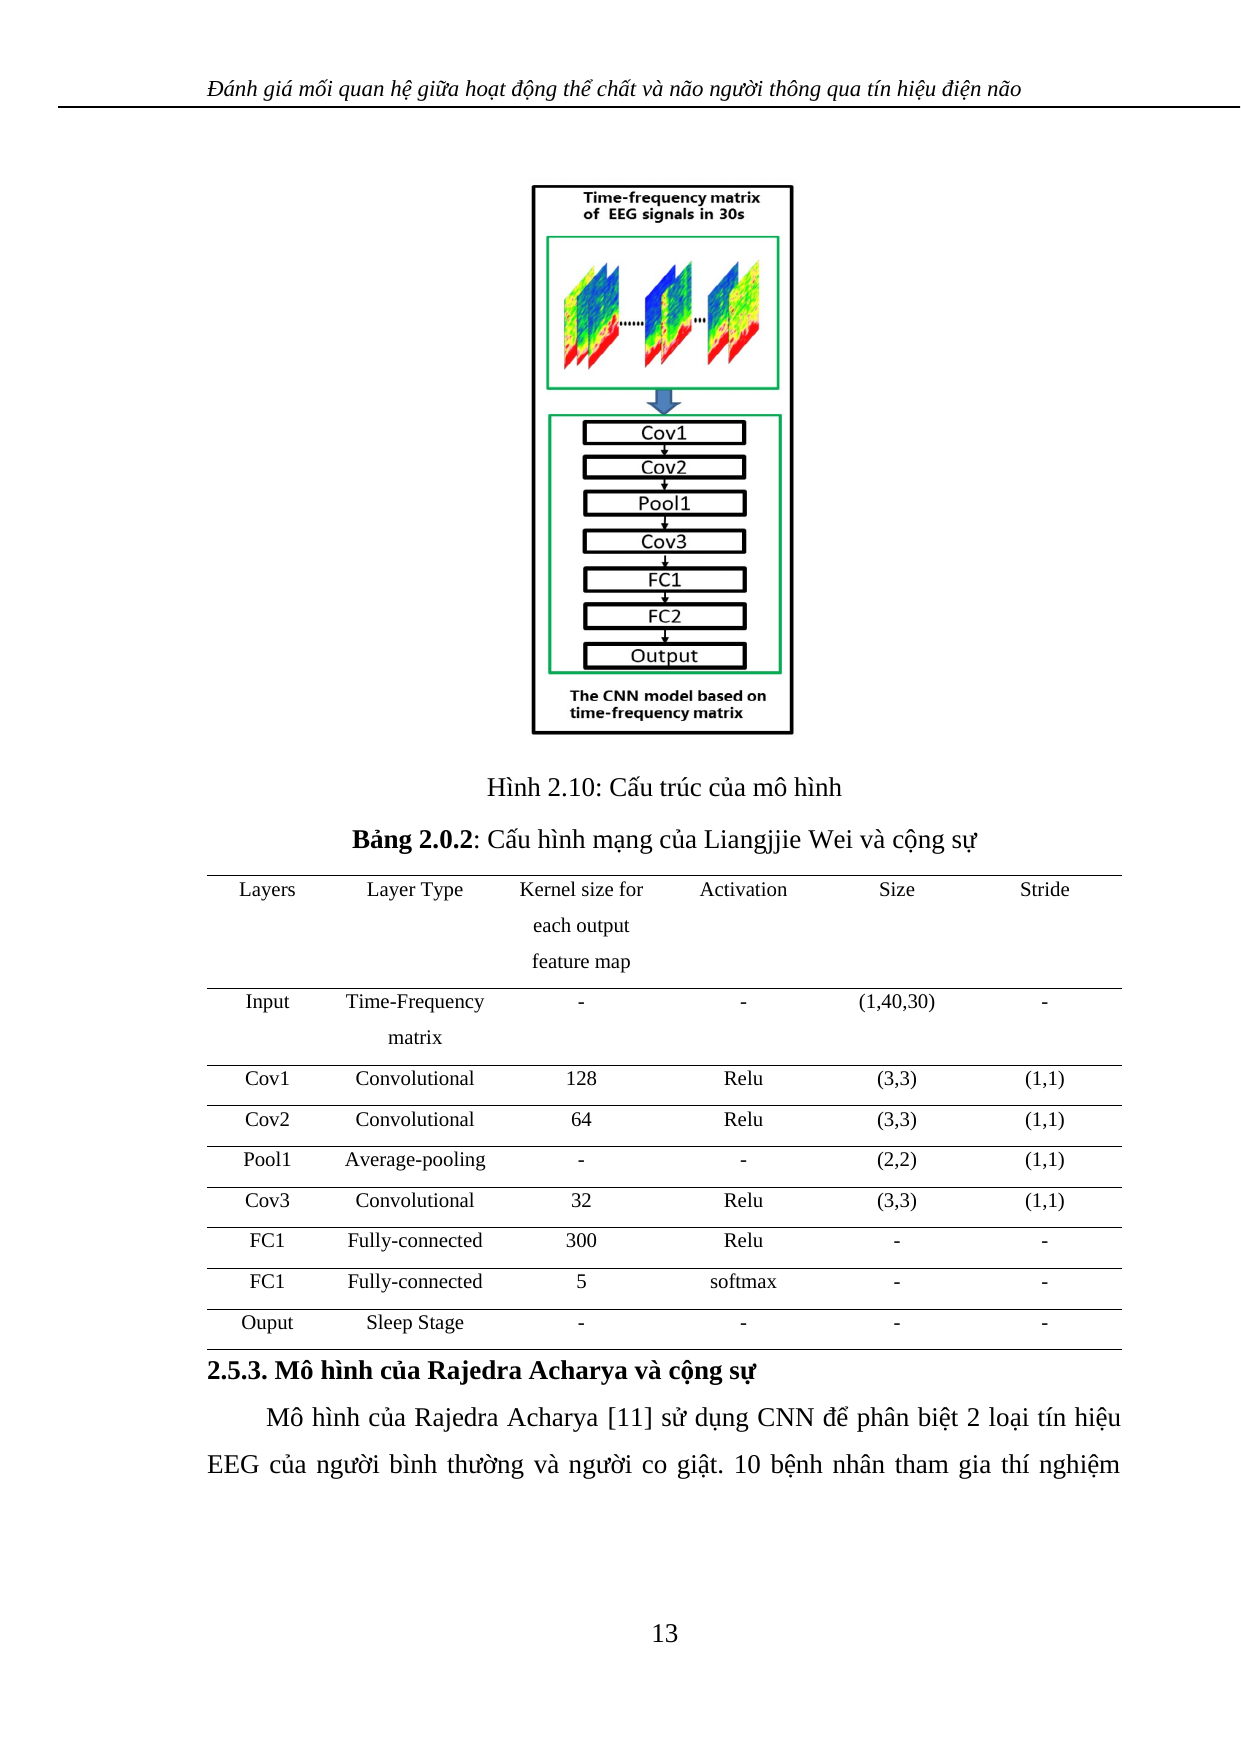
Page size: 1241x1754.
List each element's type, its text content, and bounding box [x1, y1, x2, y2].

table_cell softmax [660, 1269, 826, 1308]
table_cell 64 [502, 1106, 660, 1146]
table_cell Cov1 [207, 1066, 328, 1105]
table_cell Cov2 [207, 1106, 328, 1146]
table_cell Sleep Stage [328, 1310, 502, 1349]
table_cell Ouput [207, 1310, 328, 1349]
table_cell Fully-connected [328, 1269, 502, 1308]
table_cell Time-Frequency matrix [328, 989, 502, 1065]
table_cell - [502, 989, 660, 1065]
table_cell - [826, 1310, 967, 1349]
text Bảng 2.0.2: Cấu hình mạng của Liangjjie Wei và cộng sự [207, 823, 1122, 854]
table_cell - [967, 1310, 1122, 1349]
table_header Layer Type [328, 876, 502, 988]
table_cell - [967, 1269, 1122, 1308]
table_cell (1,1) [967, 1147, 1122, 1187]
table_cell Relu [660, 1066, 826, 1105]
table_cell 128 [502, 1066, 660, 1105]
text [207, 1401, 1122, 1479]
table_cell - [967, 1228, 1122, 1268]
table_cell - [826, 1228, 967, 1268]
table_cell Input [207, 989, 328, 1065]
table_cell (1,1) [967, 1106, 1122, 1146]
table_cell 5 [502, 1269, 660, 1308]
picture [528, 177, 801, 740]
table_cell Convolutional [328, 1106, 502, 1146]
table_cell - [826, 1269, 967, 1308]
table_cell (1,1) [967, 1188, 1122, 1227]
table_cell (1,1) [967, 1066, 1122, 1105]
table_cell Convolutional [328, 1066, 502, 1105]
table_header Layers [207, 876, 328, 988]
table_header Size [826, 876, 967, 988]
table_cell Relu [660, 1188, 826, 1227]
table_cell (3,3) [826, 1188, 967, 1227]
table_cell FC1 [207, 1269, 328, 1308]
table_cell (2,2) [826, 1147, 967, 1187]
table_cell Pool1 [207, 1147, 328, 1187]
table_cell Cov3 [207, 1188, 328, 1227]
table_cell (3,3) [826, 1066, 967, 1105]
table_cell Average-pooling [328, 1147, 502, 1187]
table_cell 32 [502, 1188, 660, 1227]
table_cell - [502, 1147, 660, 1187]
table_cell - [660, 1310, 826, 1349]
table_cell - [502, 1310, 660, 1349]
table_cell - [660, 989, 826, 1065]
table_cell - [660, 1147, 826, 1187]
table_header Activation [660, 876, 826, 988]
table_cell (3,3) [826, 1106, 967, 1146]
table_header Stride [967, 876, 1122, 988]
table_cell - [967, 989, 1122, 1065]
table_header Kernel size for each output feature map [502, 876, 660, 988]
table_cell 300 [502, 1228, 660, 1268]
table_cell FC1 [207, 1228, 328, 1268]
text Hình 2.10: Cấu trúc của mô hình [207, 771, 1122, 803]
table_cell Convolutional [328, 1188, 502, 1227]
table_cell Relu [660, 1106, 826, 1146]
table_cell Relu [660, 1228, 826, 1268]
table_cell Fully-connected [328, 1228, 502, 1268]
subtitle 2.5.3. Mô hình của Rajedra Acharya và cộng sự [207, 1354, 1122, 1386]
table_cell (1,40,30) [826, 989, 967, 1065]
